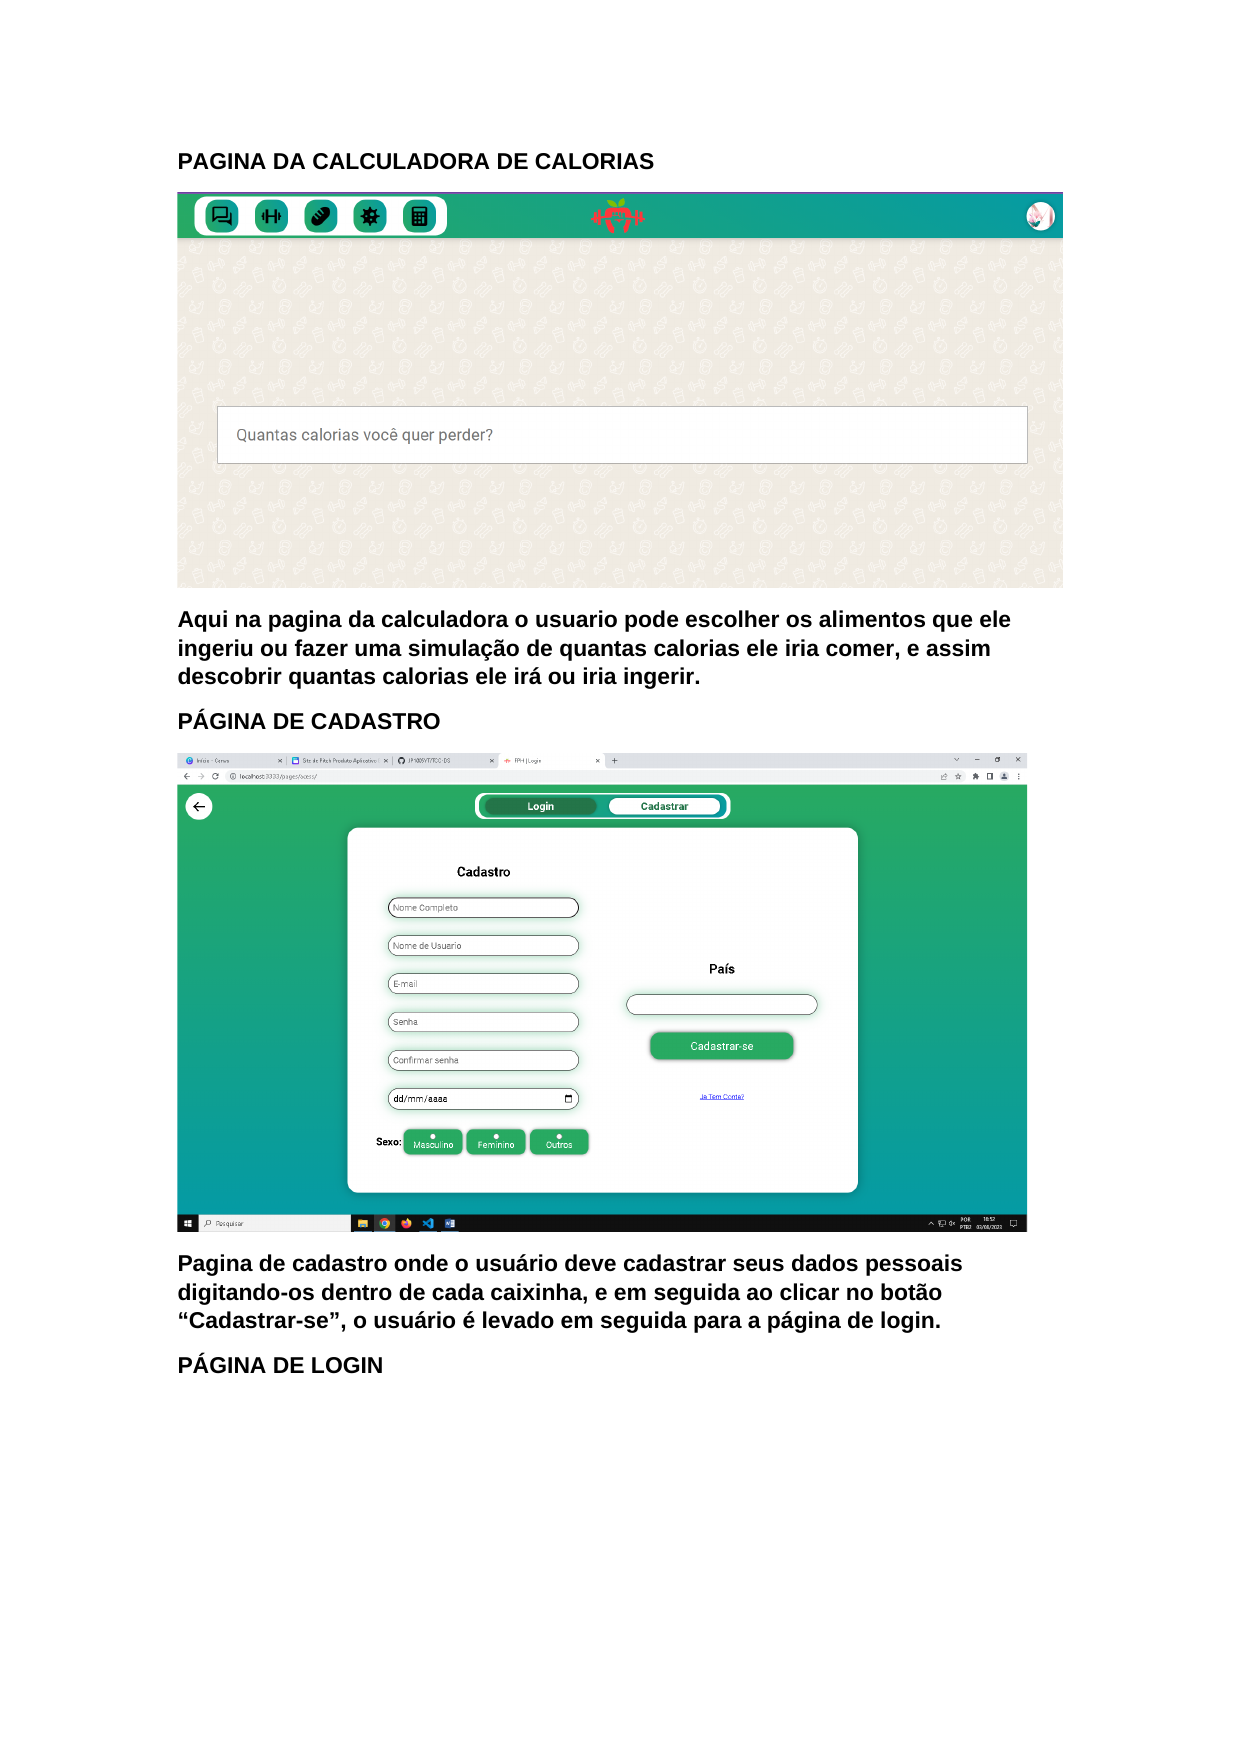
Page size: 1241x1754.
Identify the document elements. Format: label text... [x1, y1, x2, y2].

text PÁGINA DE CADASTRO [177, 708, 1063, 734]
text PÁGINA DE LOGIN [177, 1352, 1063, 1378]
text Pagina de cadastro onde o usuário deve cadastrar seus dados pessoais digitando-os dentro de cada caixinha, e em seguida ao clicar no botão “Cadastrar-se”, o usuário é levado em seguida para a página de login. [177, 1250, 1063, 1333]
picture [177, 192, 1063, 588]
text Aqui na pagina da calculadora o usuario pode escolher os alimentos que ele ingeriu ou fazer uma simulação de quantas calorias ele iria comer, e assim descobrir quantas calorias ele irá ou iria ingerir. [177, 606, 1063, 689]
picture [177, 753, 1028, 1232]
text PAGINA DA CALCULADORA DE CALORIAS [177, 148, 1063, 174]
